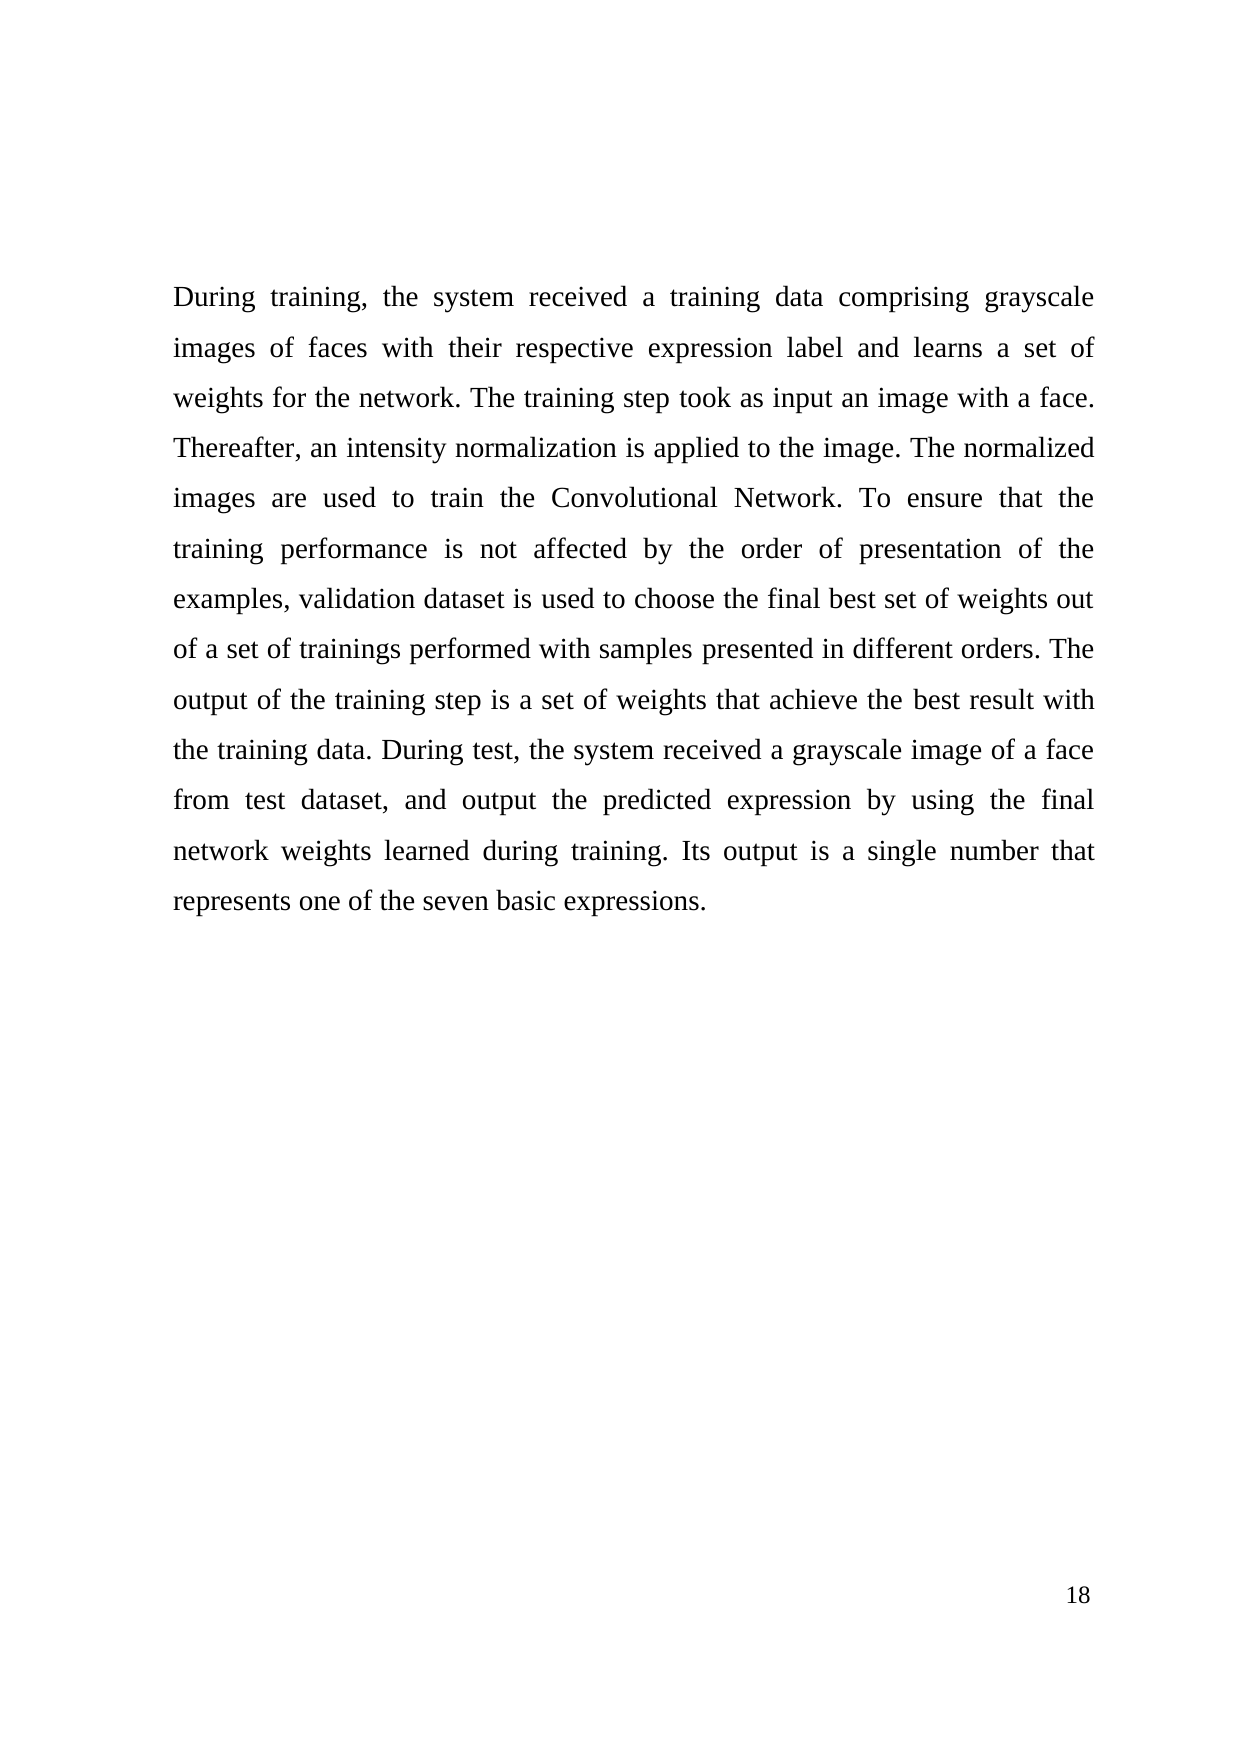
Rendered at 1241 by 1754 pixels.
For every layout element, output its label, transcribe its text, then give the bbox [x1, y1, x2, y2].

text During training, the system received a training data comprising grayscale images of faces with their respective expression label and learns a set of weights for the network. The training step took as input an image with a face. Thereafter, an intensity normalization is applied to the image. The normalized images are used to train the Convolutional Network. To ensure that the training performance is not affected by the order of presentation of the examples, validation dataset is used to choose the final best set of weights out of a set of trainings performed with samples presented in different orders. The output of the training step is a set of weights that achieve the best result with the training data. During test, the system received a grayscale image of a face from test dataset, and output the predicted expression by using the final network weights learned during training. Its output is a single number that represents one of the seven basic expressions. [173, 279, 1095, 917]
